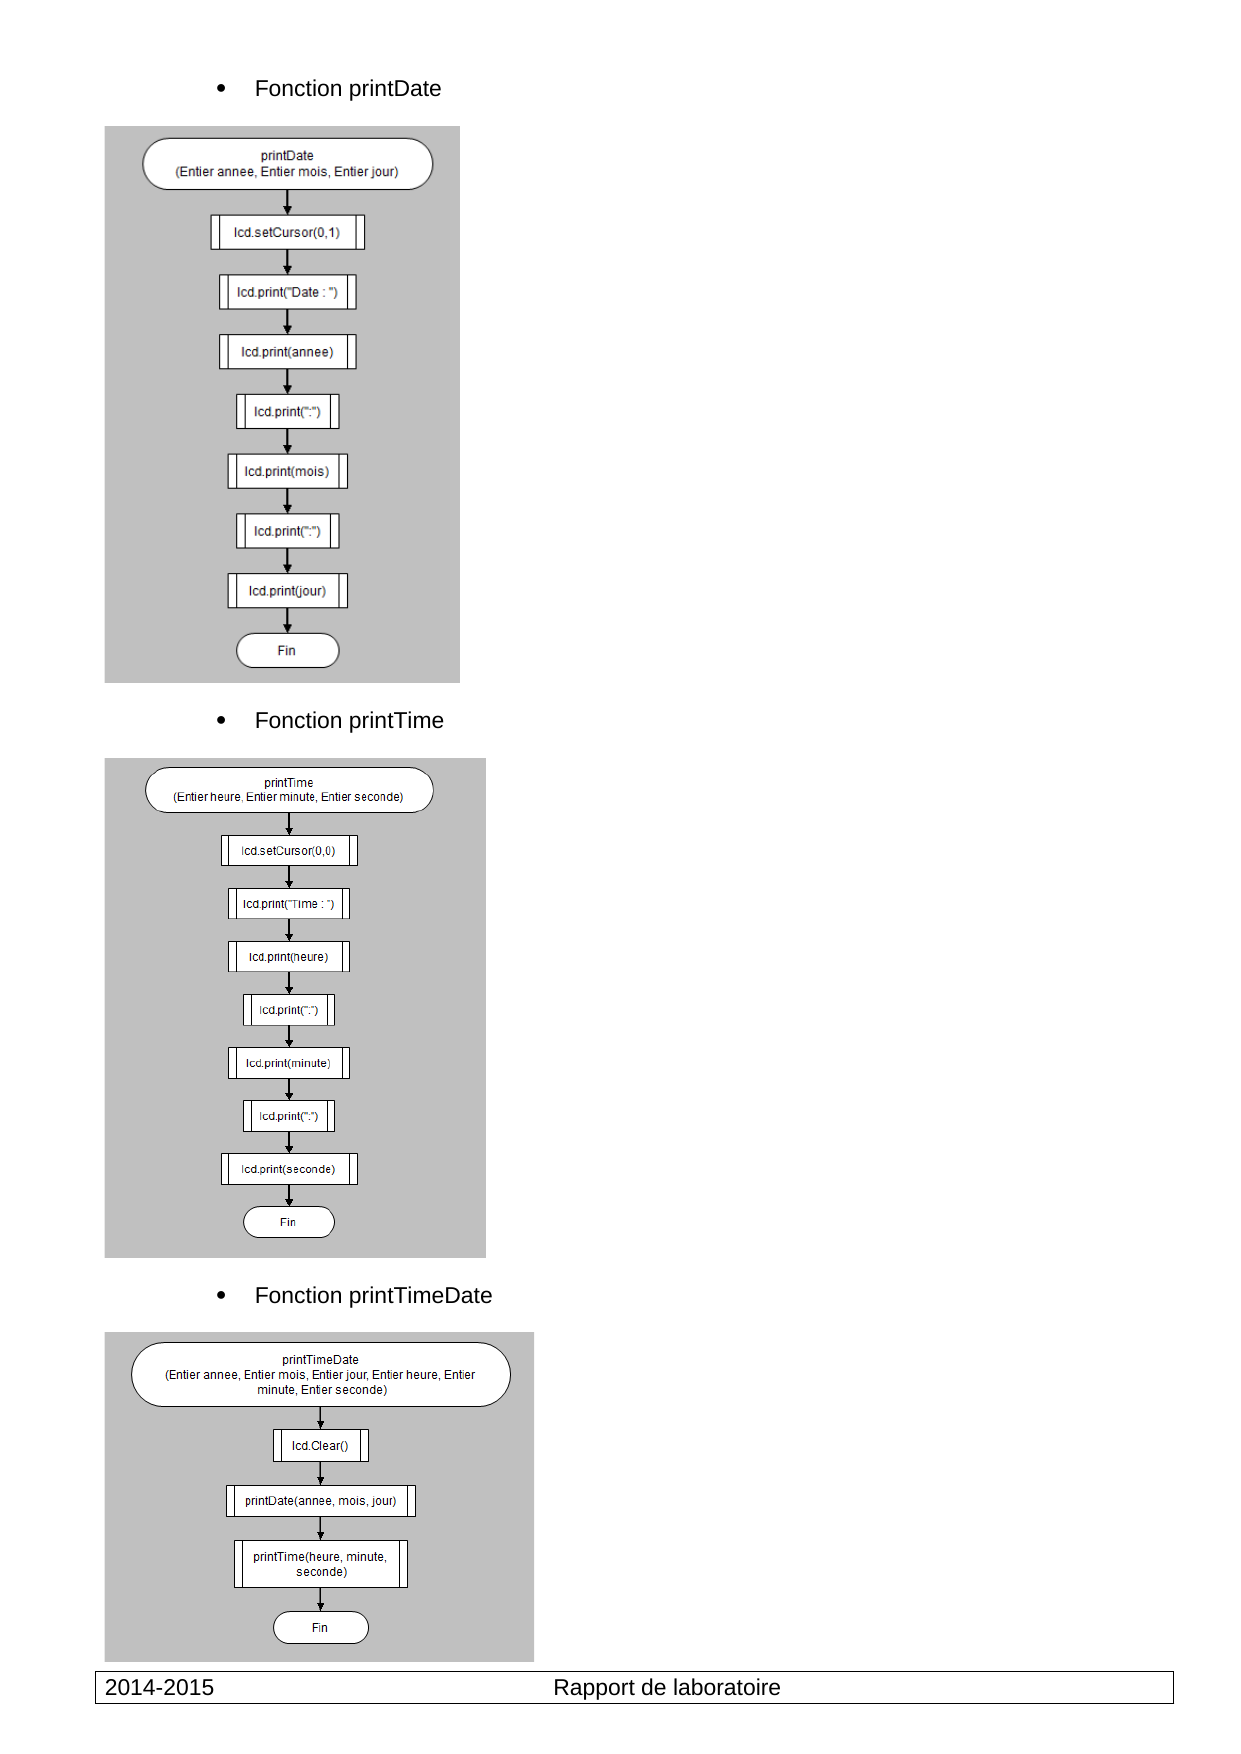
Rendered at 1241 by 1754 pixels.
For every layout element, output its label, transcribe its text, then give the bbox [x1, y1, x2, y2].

picture [104, 1332, 535, 1662]
list Fonction printTimeDate [217, 1282, 1165, 1308]
list Fonction printDate [217, 75, 1165, 101]
list Fonction printTime [217, 707, 1165, 733]
picture [104, 758, 486, 1258]
picture [104, 126, 460, 683]
